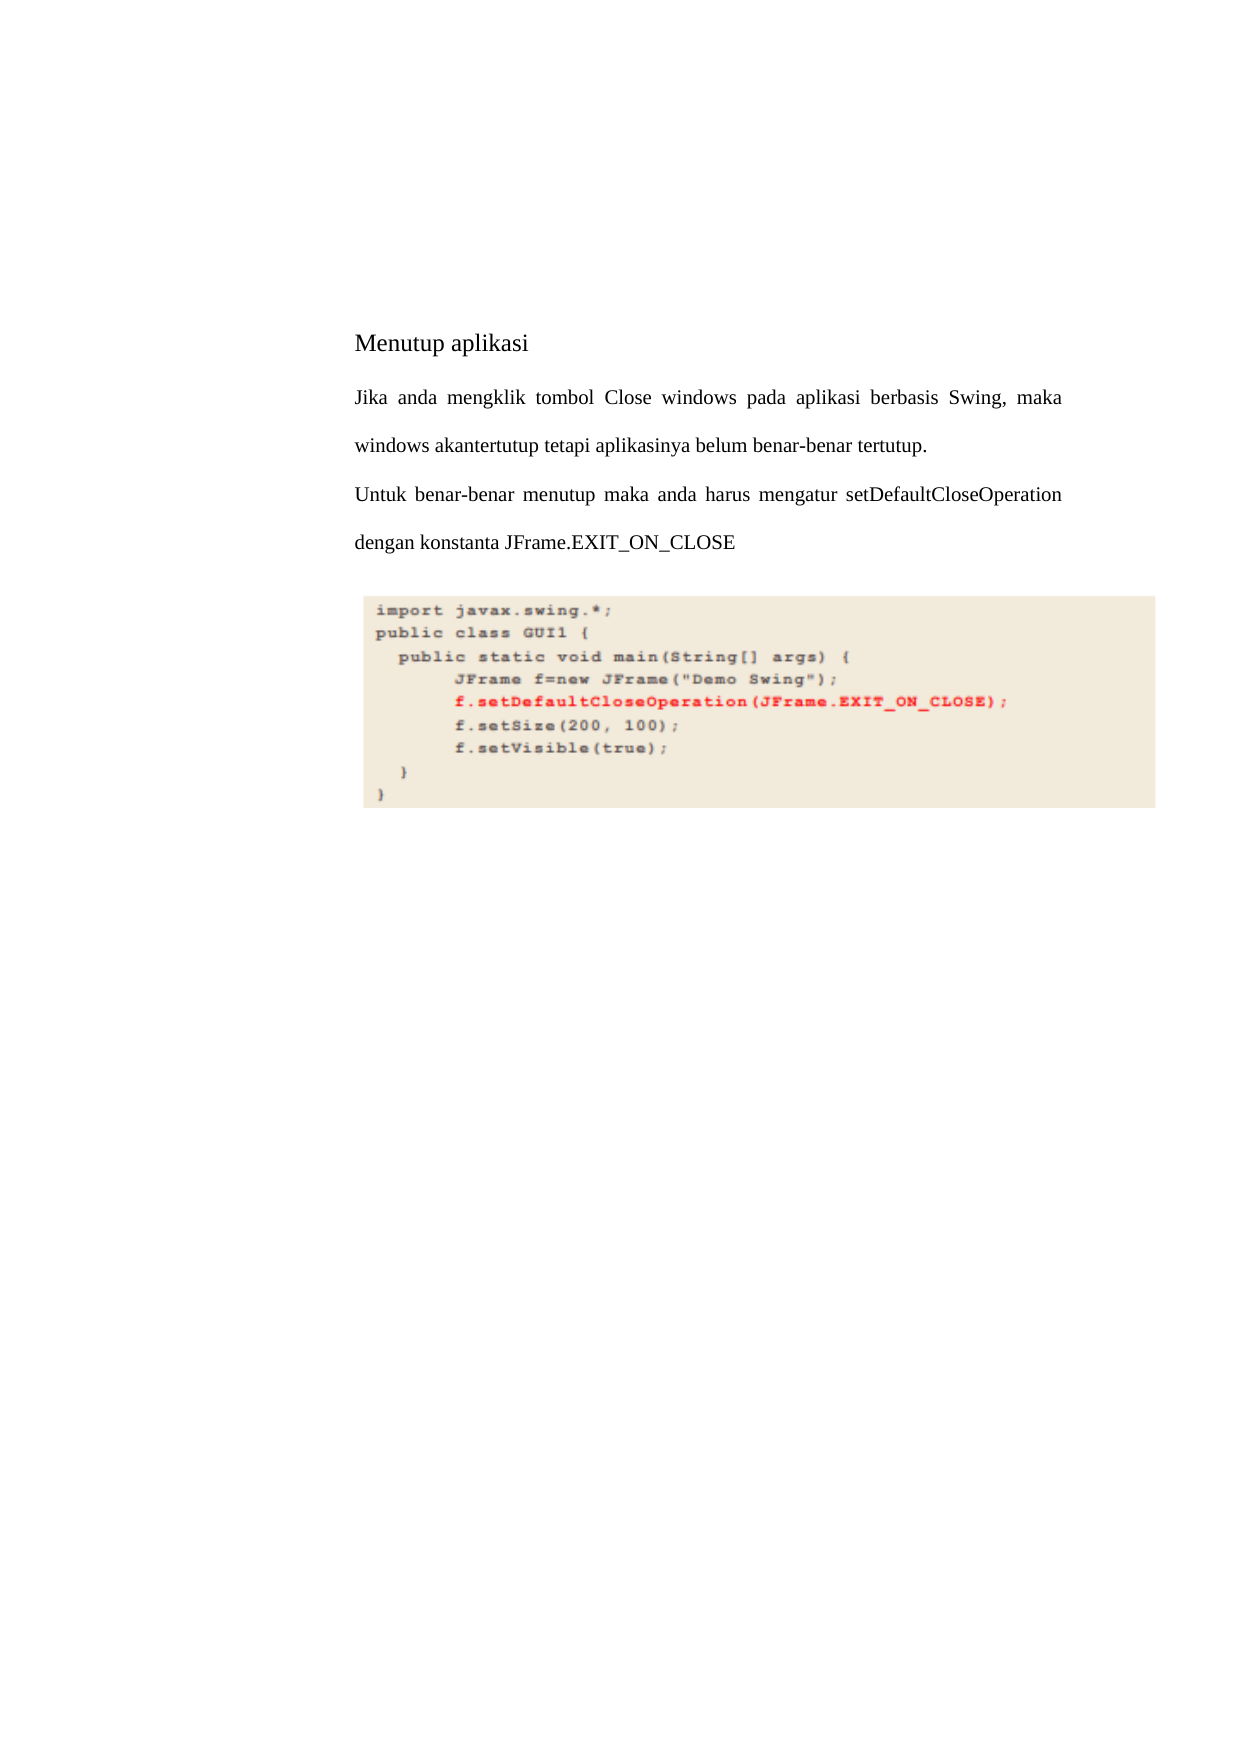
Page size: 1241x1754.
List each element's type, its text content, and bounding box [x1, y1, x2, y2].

list Menutup aplikasi [354, 328, 1063, 357]
picture [358, 589, 1156, 808]
list Untuk benar-benar menutup maka anda harus mengatur setDefaultCloseOperation dengan konstanta JFrame.EXIT_ON_CLOSE [354, 482, 1063, 554]
list Jika anda mengklik tombol Close windows pada aplikasi berbasis Swing, maka windows akantertutup tetapi aplikasinya belum benar-benar tertutup. [354, 385, 1063, 457]
